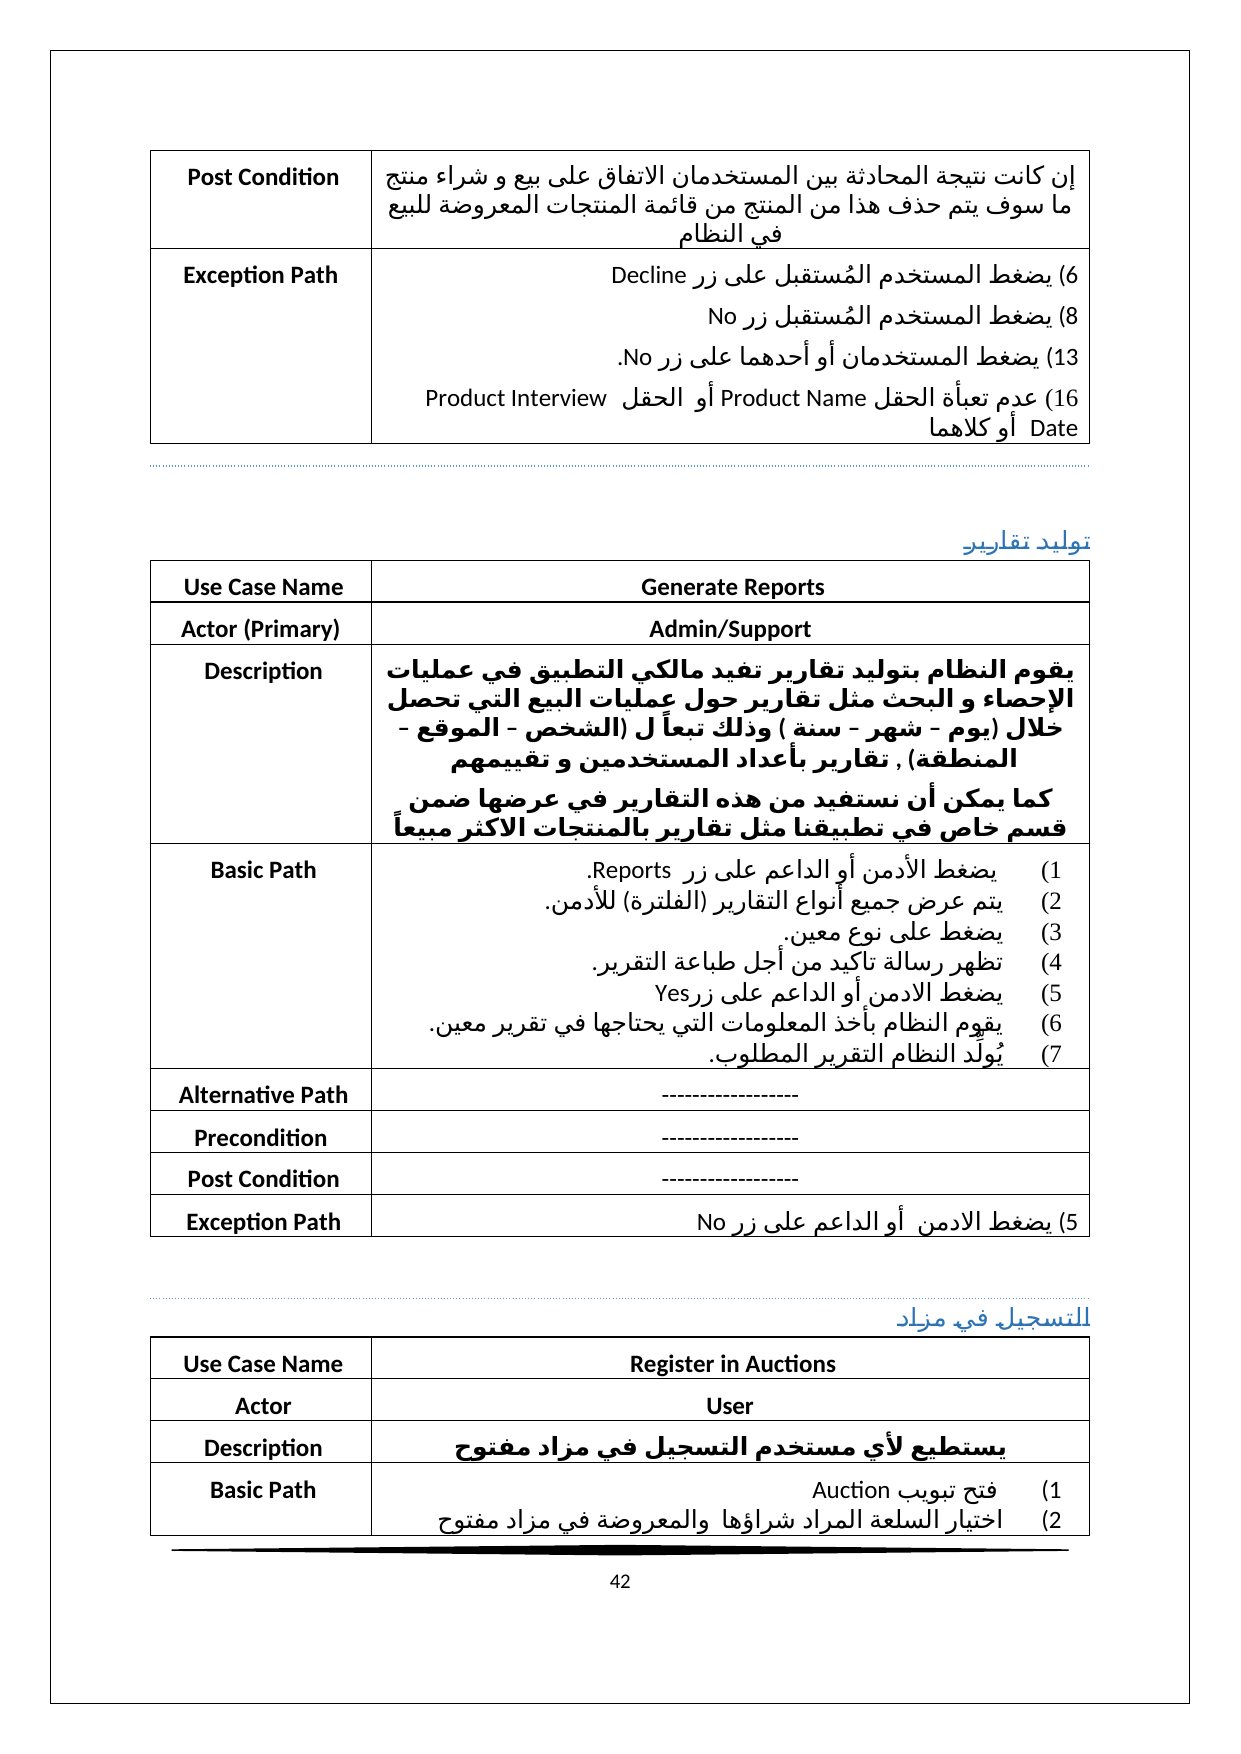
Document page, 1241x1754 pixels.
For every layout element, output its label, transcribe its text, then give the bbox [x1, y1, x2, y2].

table_cell User [372, 1379, 1089, 1420]
table_cell Post Condition [151, 1153, 371, 1194]
table_cell Basic Path [151, 1463, 371, 1535]
table_cell Description [151, 1421, 371, 1462]
table_cell Exception Path [151, 249, 371, 443]
table_cell 5) يضغط الادمن أو الداعم على زر No [372, 1195, 1089, 1236]
table_header Use Case Name [151, 1338, 371, 1378]
subtitle التسجيل في مزاد [150, 1298, 1090, 1332]
table_cell ------------------ [372, 1069, 1089, 1110]
table_header Generate Reports [372, 561, 1089, 601]
table_cell Actor [151, 1379, 371, 1420]
table_header Use Case Name [151, 561, 371, 601]
subtitle توليد تقارير [150, 521, 1090, 555]
table_cell Exception Path [151, 1195, 371, 1236]
table_cell ------------------ [372, 1153, 1089, 1194]
table_cell ------------------ [372, 1111, 1089, 1152]
table_cell Description [151, 645, 371, 843]
table_cell إن كانت نتيجة المحادثة بين المستخدمان الاتفاق على بيع و شراء منتج ما سوف يتم حذف هذا من المنتج من قائمة المنتجات المعروضة للبيع في النظام [372, 151, 1089, 248]
table_cell Precondition [151, 1111, 371, 1152]
table_header Register in Auctions [372, 1338, 1089, 1378]
table_cell Basic Path [151, 844, 371, 1068]
table_cell Admin/Support [372, 603, 1089, 643]
table_cell Post Condition [151, 151, 371, 248]
table_cell Alternative Path [151, 1069, 371, 1110]
table_cell يضغط الأدمن أو الداعم على زر Reports. يتم عرض جميع أنواع التقارير (الفلترة) للأدمن. يضغط على نوع معين. تظهر رسالة تاكيد من أجل طباعة التقرير. يضغط الادمن أو الداعم على زرYes يقوم النظام بأخذ المعلومات التي يحتاجها في تقرير معين. يُولِّد النظام التقرير المطلوب. [372, 844, 1089, 1068]
table_cell 6) يضغط المستخدم المُستقبل على زر Decline 8) يضغط المستخدم المُستقبل زر No 13) يضغط المستخدمان أو أحدهما على زر No. 16) عدم تعبأة الحقل Product Name أو الحقل Product Interview Date أو كلاهما [372, 249, 1089, 443]
table_cell يقوم النظام بتوليد تقارير تفيد مالكي التطبيق في عمليات الإحصاء و البحث مثل تقارير حول عمليات البيع التي تحصل خلال (يوم – شهر – سنة ) وذلك تبعاً ل (الشخص – الموقع – المنطقة) , تقارير بأعداد المستخدمين و تقييمهم كما يمكن أن نستفيد من هذه التقارير في عرضها ضمن قسم خاص في تطبيقنا مثل تقارير بالمنتجات الاكثر مبيعاً [372, 645, 1089, 843]
table_cell يستطيع لأي مستخدم التسجيل في مزاد مفتوح [372, 1421, 1089, 1462]
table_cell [372, 1463, 1089, 1535]
table_cell Actor (Primary) [151, 603, 371, 643]
